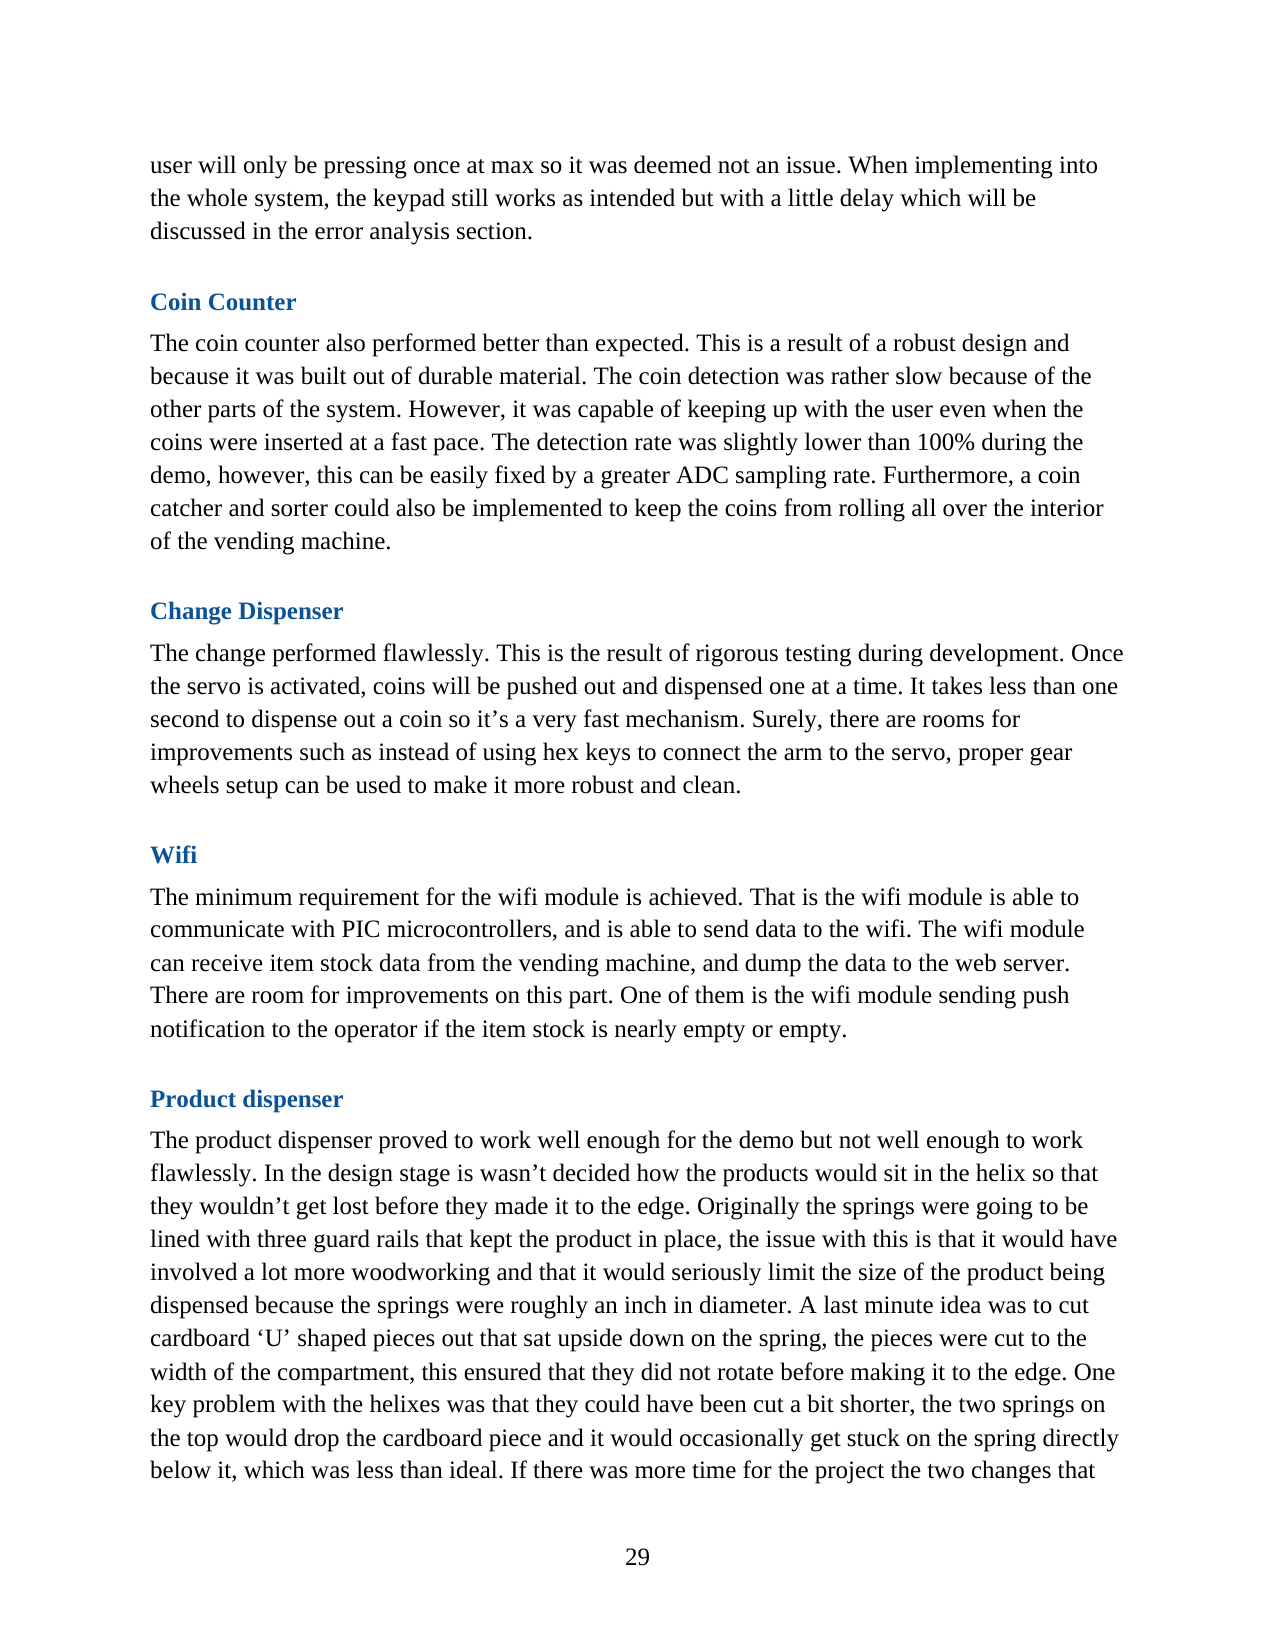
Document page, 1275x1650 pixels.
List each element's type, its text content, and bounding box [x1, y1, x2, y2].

text The keypad performed close to optimal when tested separately. The software recognized every key presses every time. There was minimal key debouncing issue but that only happens when the user is smashing the button multiple time with fairly fast pace. In actual use case scenario, the user will only be pressing once at max so it was deemed not an issue. When implementing into the whole system, the keypad still works as intended but with a little delay which will be discussed in the error analysis section. [150, 150, 1125, 245]
subtitle Product dispenser [150, 1084, 1125, 1113]
subtitle Wifi [150, 840, 1125, 869]
text The change performed flawlessly. This is the result of rigorous testing during development. Once the servo is activated, coins will be pushed out and dispensed one at a time. It takes less than one second to dispense out a coin so it’s a very fast mechanism. Surely, there are rooms for improvements such as instead of using hex keys to connect the arm to the servo, proper gear wheels setup can be used to make it more robust and clean. [150, 638, 1125, 798]
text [150, 1125, 1125, 1484]
text The minimum requirement for the wifi module is achieved. That is the wifi module is able to communicate with PIC microcontrollers, and is able to send data to the wifi. The wifi module can receive item stock data from the vending machine, and dump the data to the web server. There are room for improvements on this part. One of them is the wifi module sending push notification to the operator if the item stock is nearly empty or empty. [150, 882, 1125, 1042]
subtitle Change Dispenser [150, 596, 1125, 625]
subtitle Coin Counter [150, 287, 1125, 315]
text The coin counter also performed better than expected. This is a result of a robust design and because it was built out of durable material. The coin detection was rather slow because of the other parts of the system. However, it was capable of keeping up with the user even when the coins were inserted at a fast pace. The detection rate was slightly lower than 100% during the demo, however, this can be easily fixed by a greater ADC sampling rate. Furthermore, a coin catcher and sorter could also be implemented to keep the coins from rolling all over the interior of the vending machine. [150, 328, 1125, 555]
